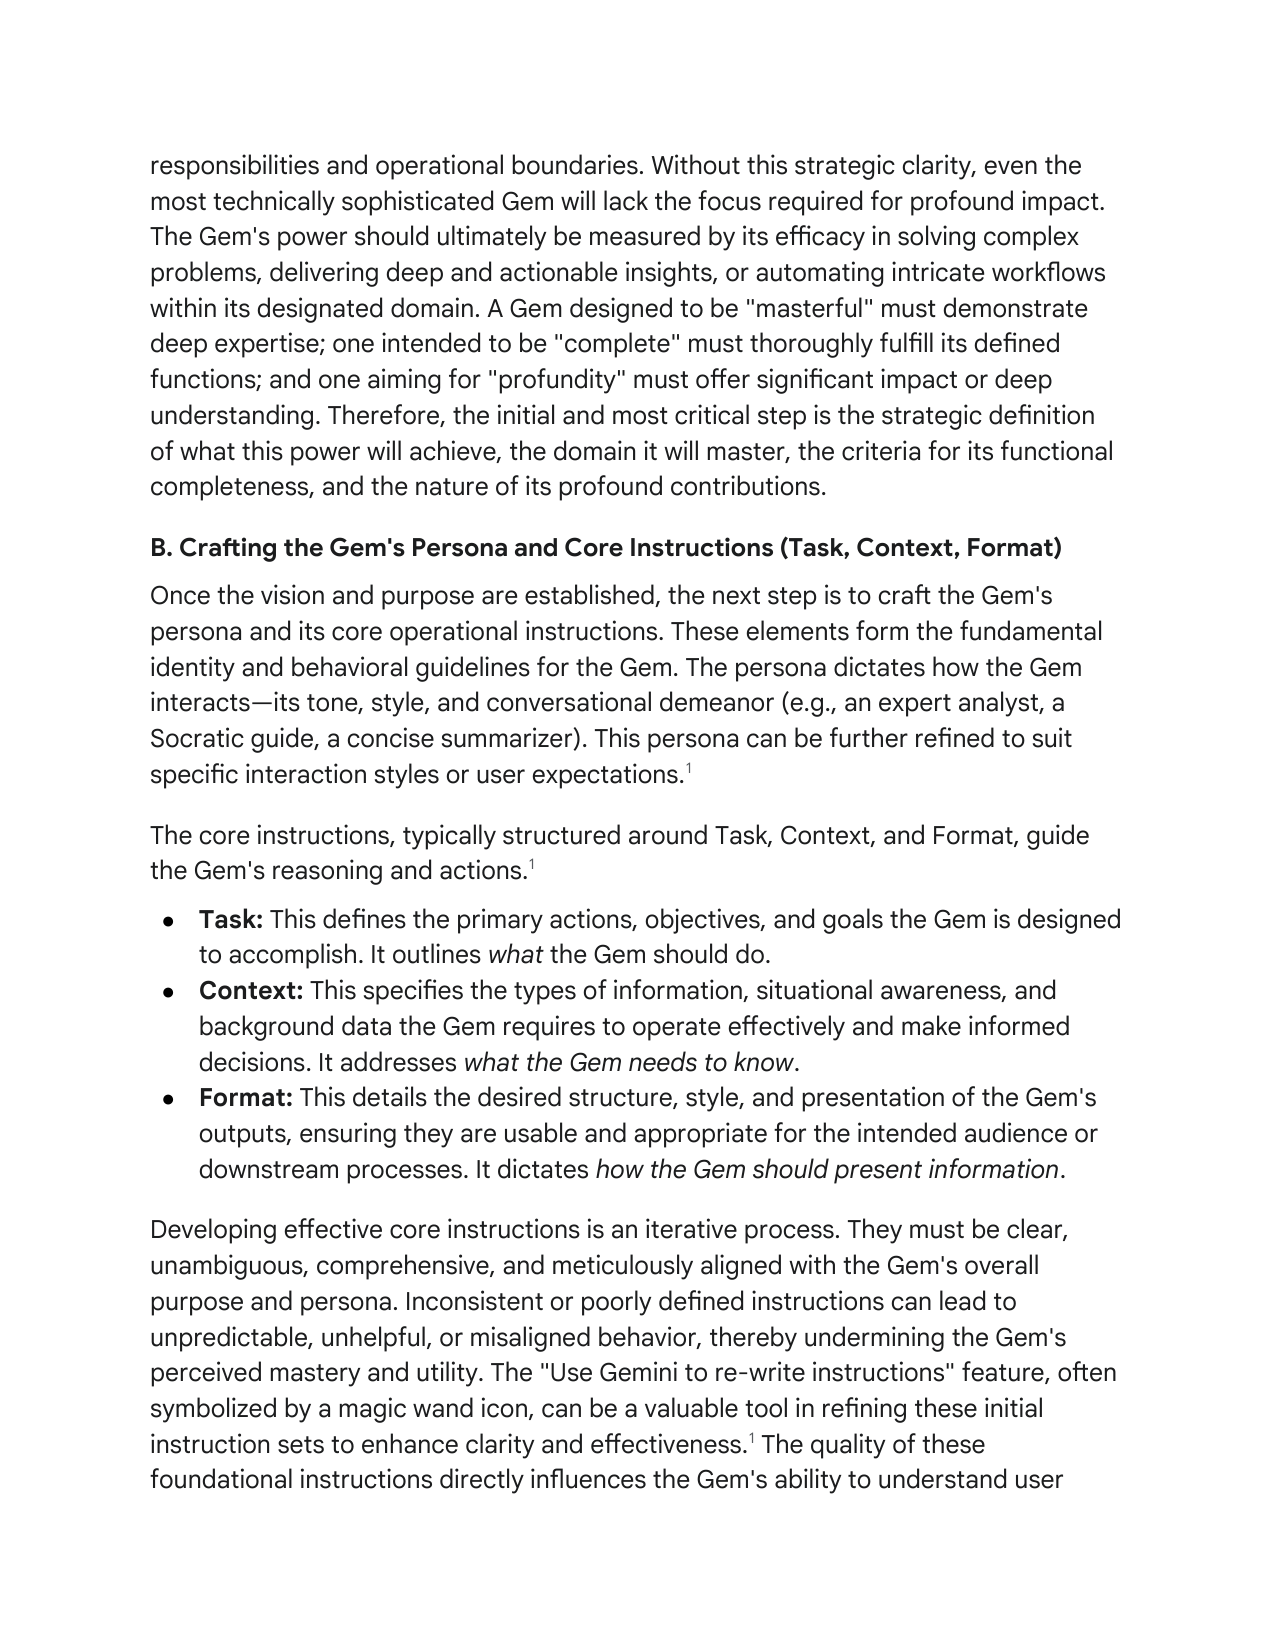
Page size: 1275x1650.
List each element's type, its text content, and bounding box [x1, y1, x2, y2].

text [150, 150, 1125, 503]
list Task: This defines the primary actions, objectives, and goals the Gem is designed to accomplish. It outlines what the Gem should do. [161, 904, 1125, 971]
subtitle B. Crafting the Gem's Persona and Core Instructions (Task, Context, Format) [150, 532, 1125, 564]
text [150, 1215, 1125, 1496]
text The core instructions, typically structured around Task, Context, and Format, guide the Gem's reasoning and actions.1 [150, 820, 1125, 887]
list Context: This specifies the types of information, situational awareness, and background data the Gem requires to operate effectively and make informed decisions. It addresses what the Gem needs to know. [161, 975, 1125, 1078]
list Format: This details the desired structure, style, and presentation of the Gem's outputs, ensuring they are usable and appropriate for the intended audience or downstream processes. It dictates how the Gem should present information. [161, 1082, 1125, 1185]
text Once the vision and purpose are established, the next step is to craft the Gem's persona and its core operational instructions. These elements form the fundamental identity and behavioral guidelines for the Gem. The persona dictates how the Gem interacts—its tone, style, and conversational demeanor (e.g., an expert analyst, a Socratic guide, a concise summarizer). This persona can be further refined to suit specific interaction styles or user expectations.1 [150, 581, 1125, 791]
